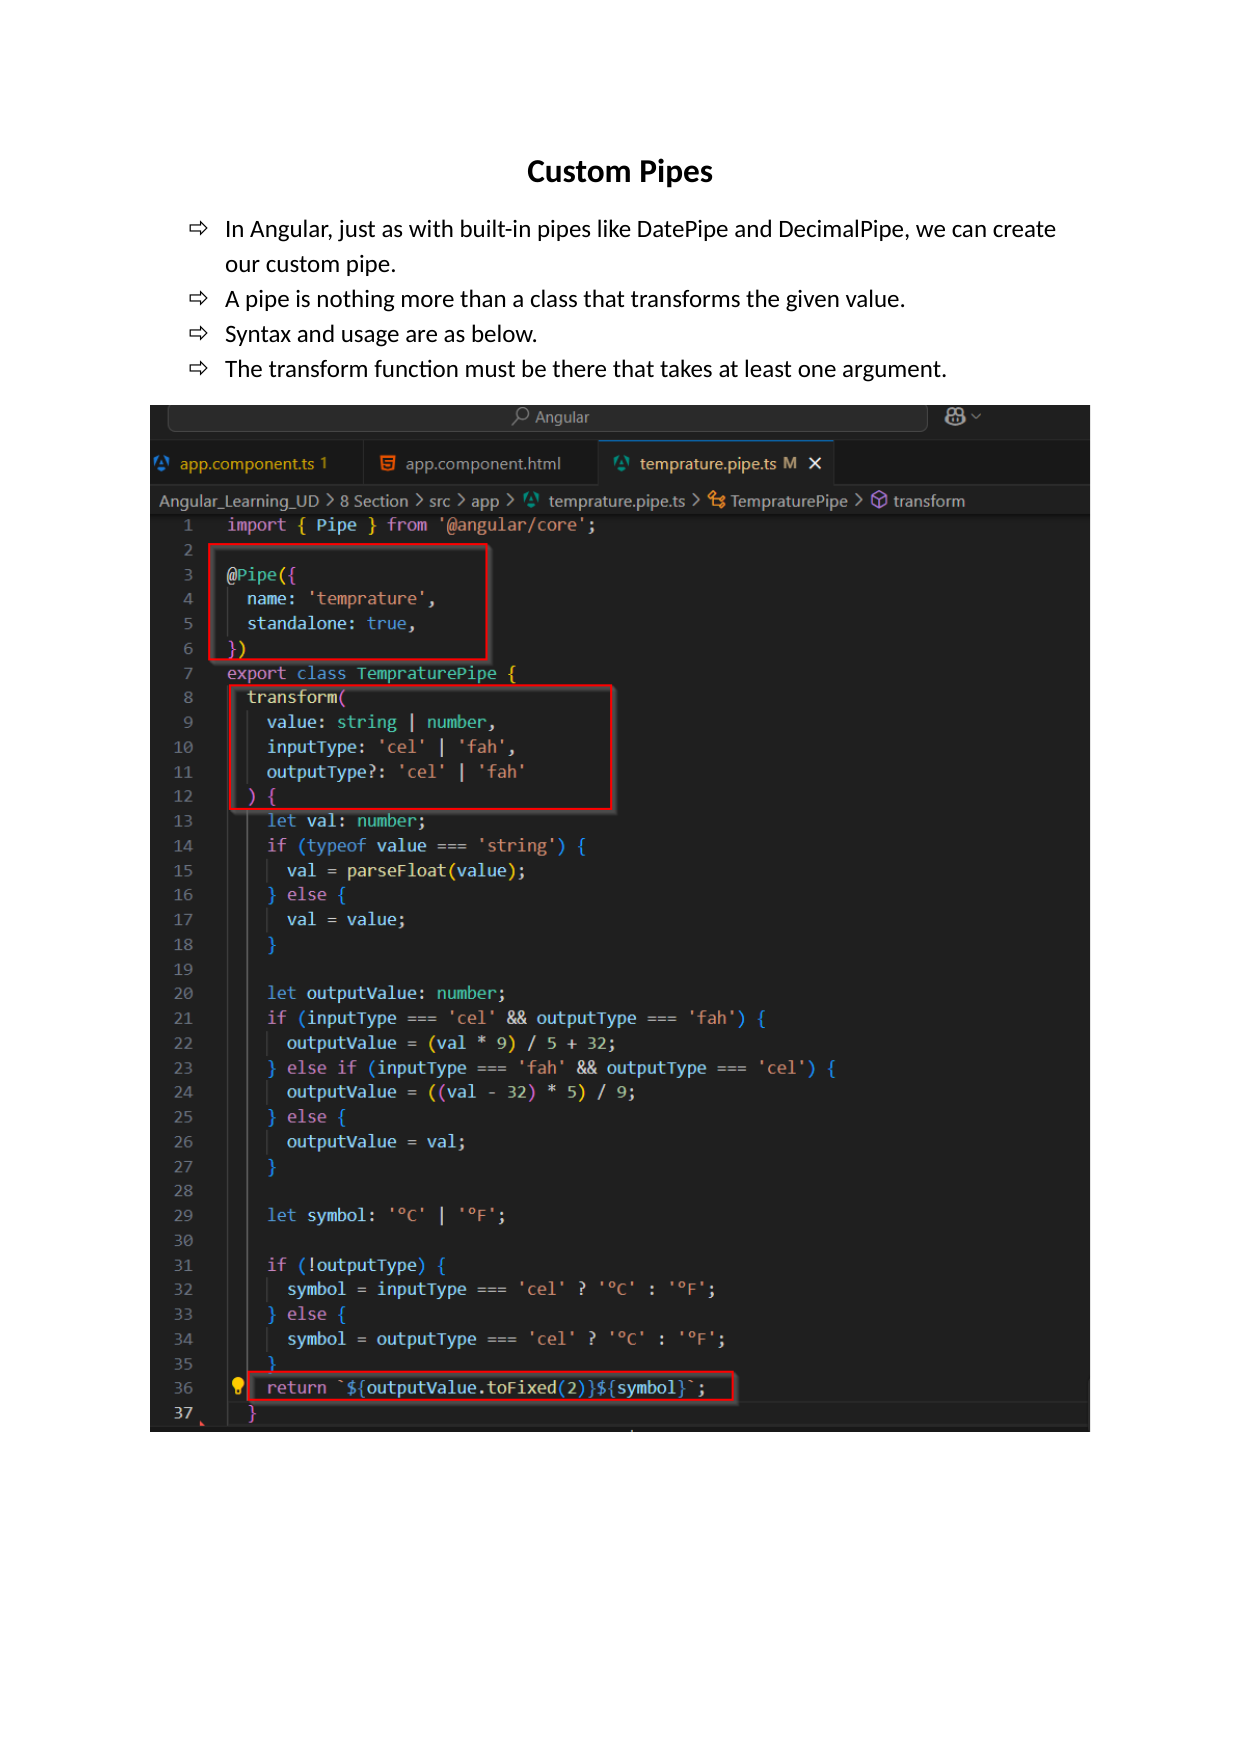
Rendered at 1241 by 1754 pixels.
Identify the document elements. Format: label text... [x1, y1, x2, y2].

list In Angular, just as with built-in pipes like DatePipe and DecimalPipe, we can create our custom pipe. [187, 213, 1090, 279]
list The transform function must be there that takes at least one argument. [187, 353, 1090, 384]
text Custom Pipes [150, 150, 1090, 191]
picture [150, 405, 1091, 1432]
list A pipe is nothing more than a class that transforms the given value. [187, 283, 1090, 314]
list Syntax and usage are as below. [187, 318, 1090, 349]
